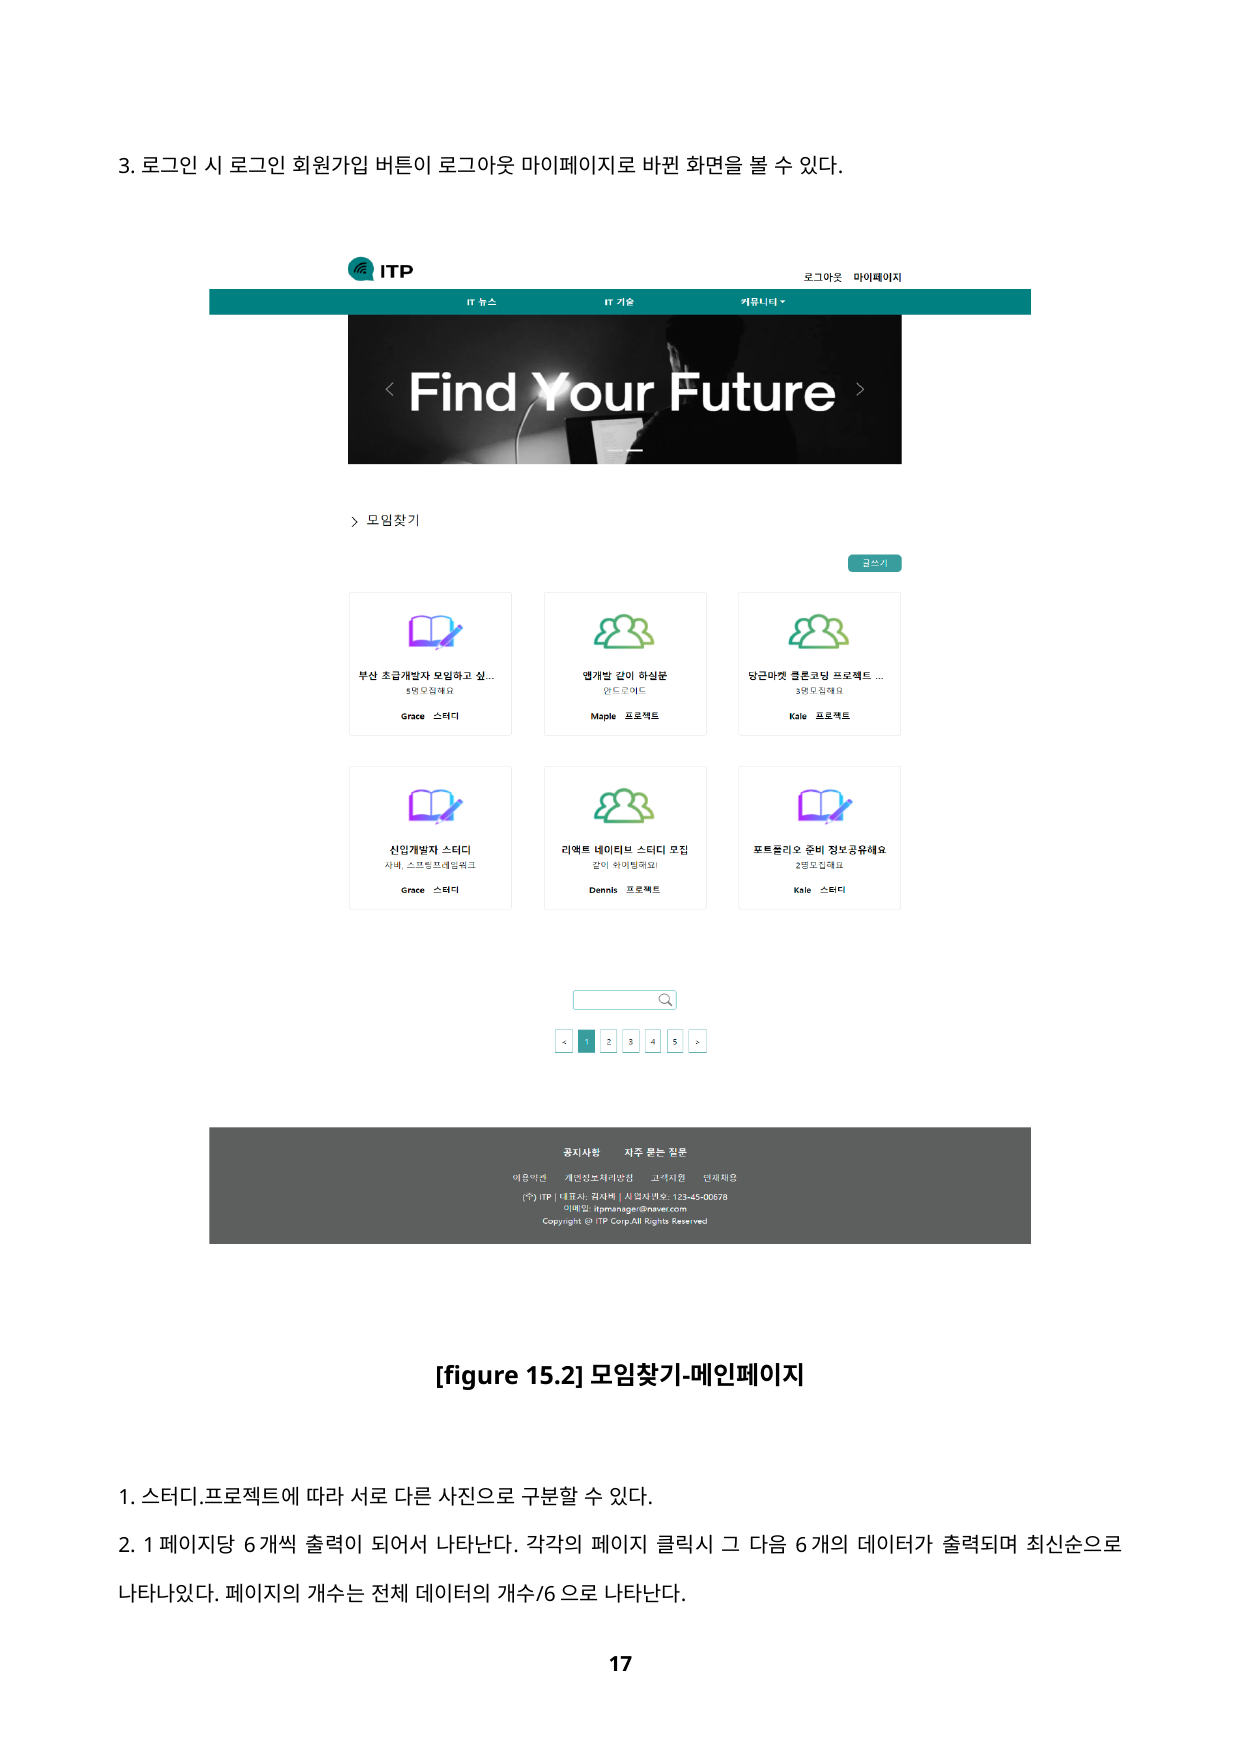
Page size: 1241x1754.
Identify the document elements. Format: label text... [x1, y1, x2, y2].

text 1. 스터디.프로젝트에 따라 서로 다른 사진으로 구분할 수 있다. [110, 1478, 1130, 1510]
title [figure 15.2] 모임찾기-메인페이지 [110, 1353, 1130, 1391]
picture [209, 248, 1031, 1244]
title 3. 로그인 시 로그인 회원가입 버튼이 로그아웃 마이페이지로 바뀐 화면을 볼 수 있다. [110, 148, 1130, 180]
text 2. 1페이지당 6개씩 출력이 되어서 나타난다. 각각의 페이지 클릭시 그 다음 6개의 데이터가 출력되며 최신순으로 나타나있다. 페이지의 개수는 전체 데이터의 개수/6으로 나타난다. [110, 1526, 1130, 1609]
